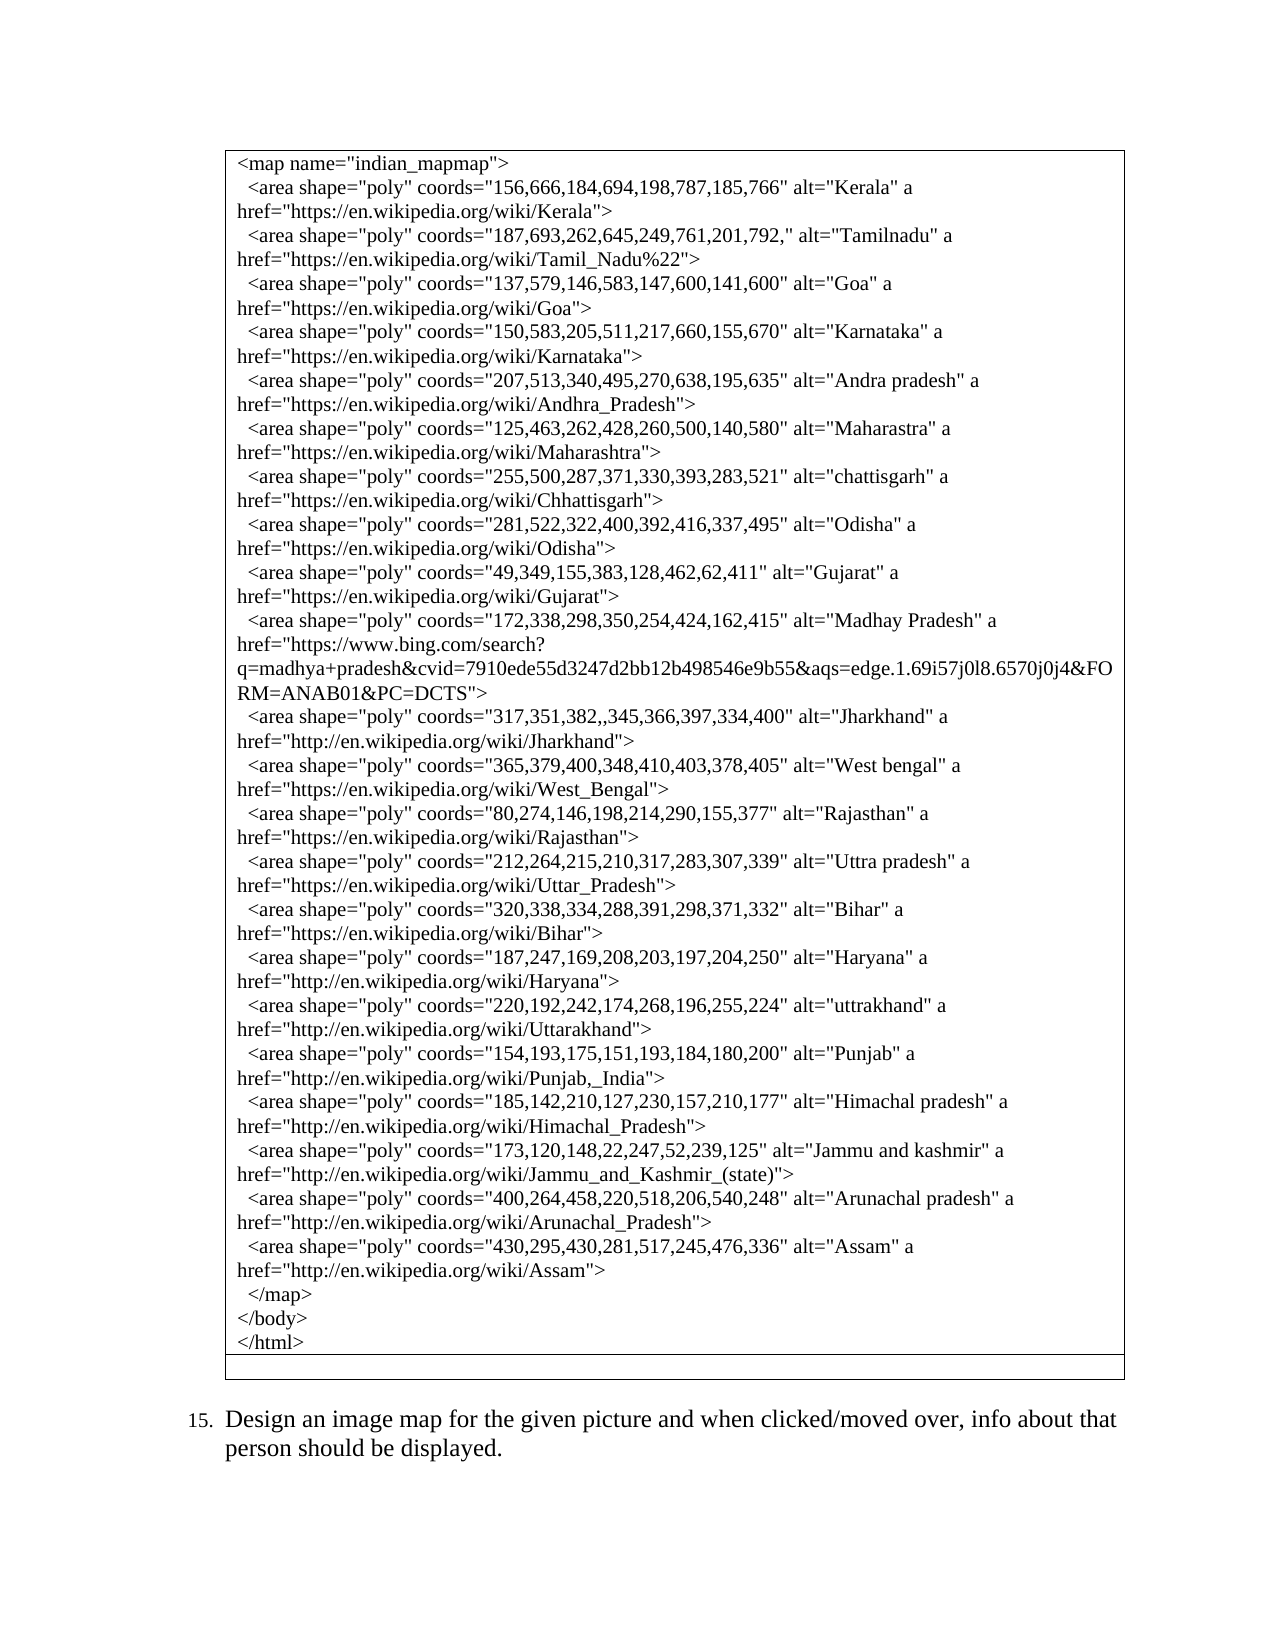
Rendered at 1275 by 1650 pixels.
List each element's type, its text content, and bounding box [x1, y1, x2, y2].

list Design an image map for the given picture and when clicked/moved over, info about that person should be displayed. [187, 1404, 1125, 1462]
table_cell [226, 1355, 1124, 1379]
